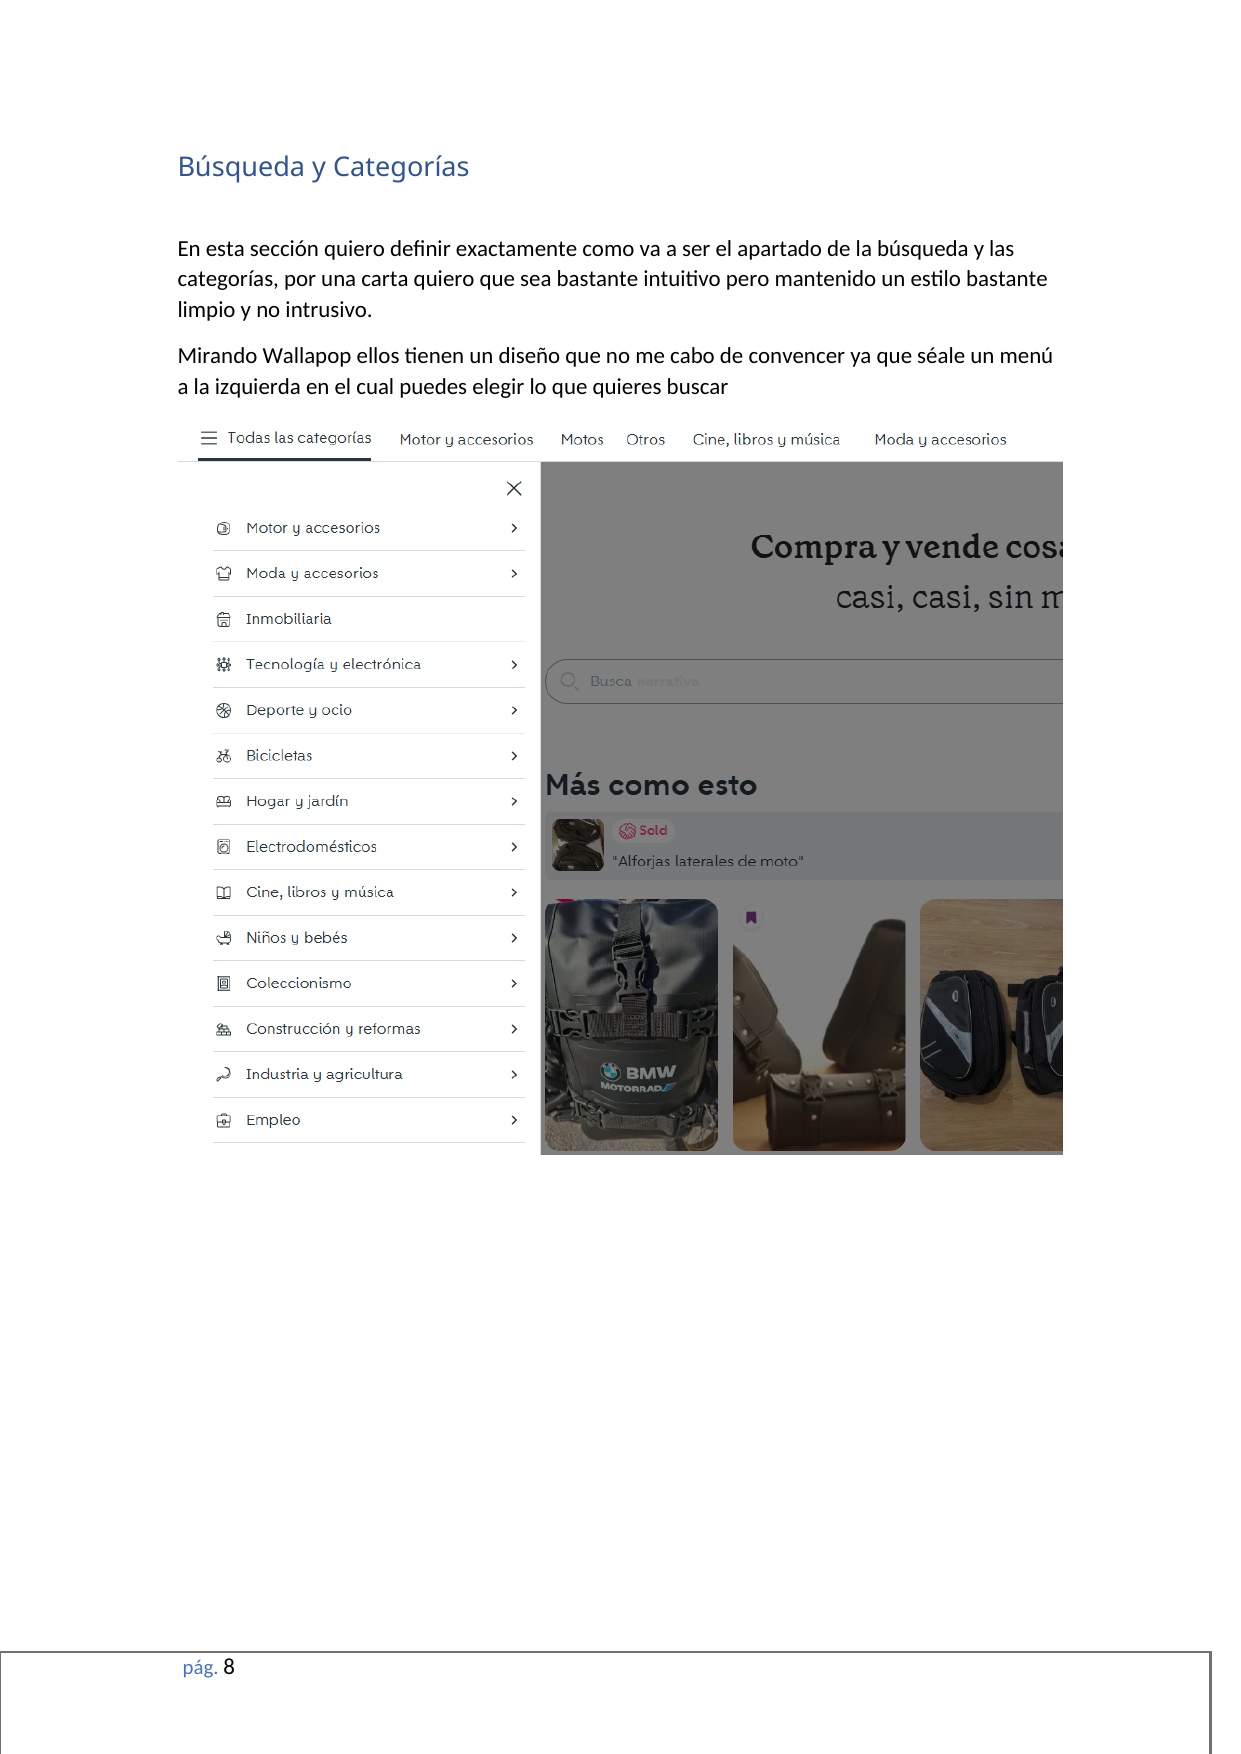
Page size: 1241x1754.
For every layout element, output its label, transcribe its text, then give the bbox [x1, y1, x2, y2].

subtitle Búsqueda y Categorías [177, 148, 1063, 184]
text En esta sección quiero definir exactamente como va a ser el apartado de la búsqueda y las categorías, por una carta quiero que sea bastante intuitivo pero mantenido un estilo bastante limpio y no intrusivo. [177, 234, 1063, 323]
text Mirando Wallapop ellos tienen un diseño que no me cabo de convencer ya que séale un menú a la izquierda en el cual puedes elegir lo que quieres buscar [177, 342, 1063, 400]
picture [177, 418, 1063, 1155]
